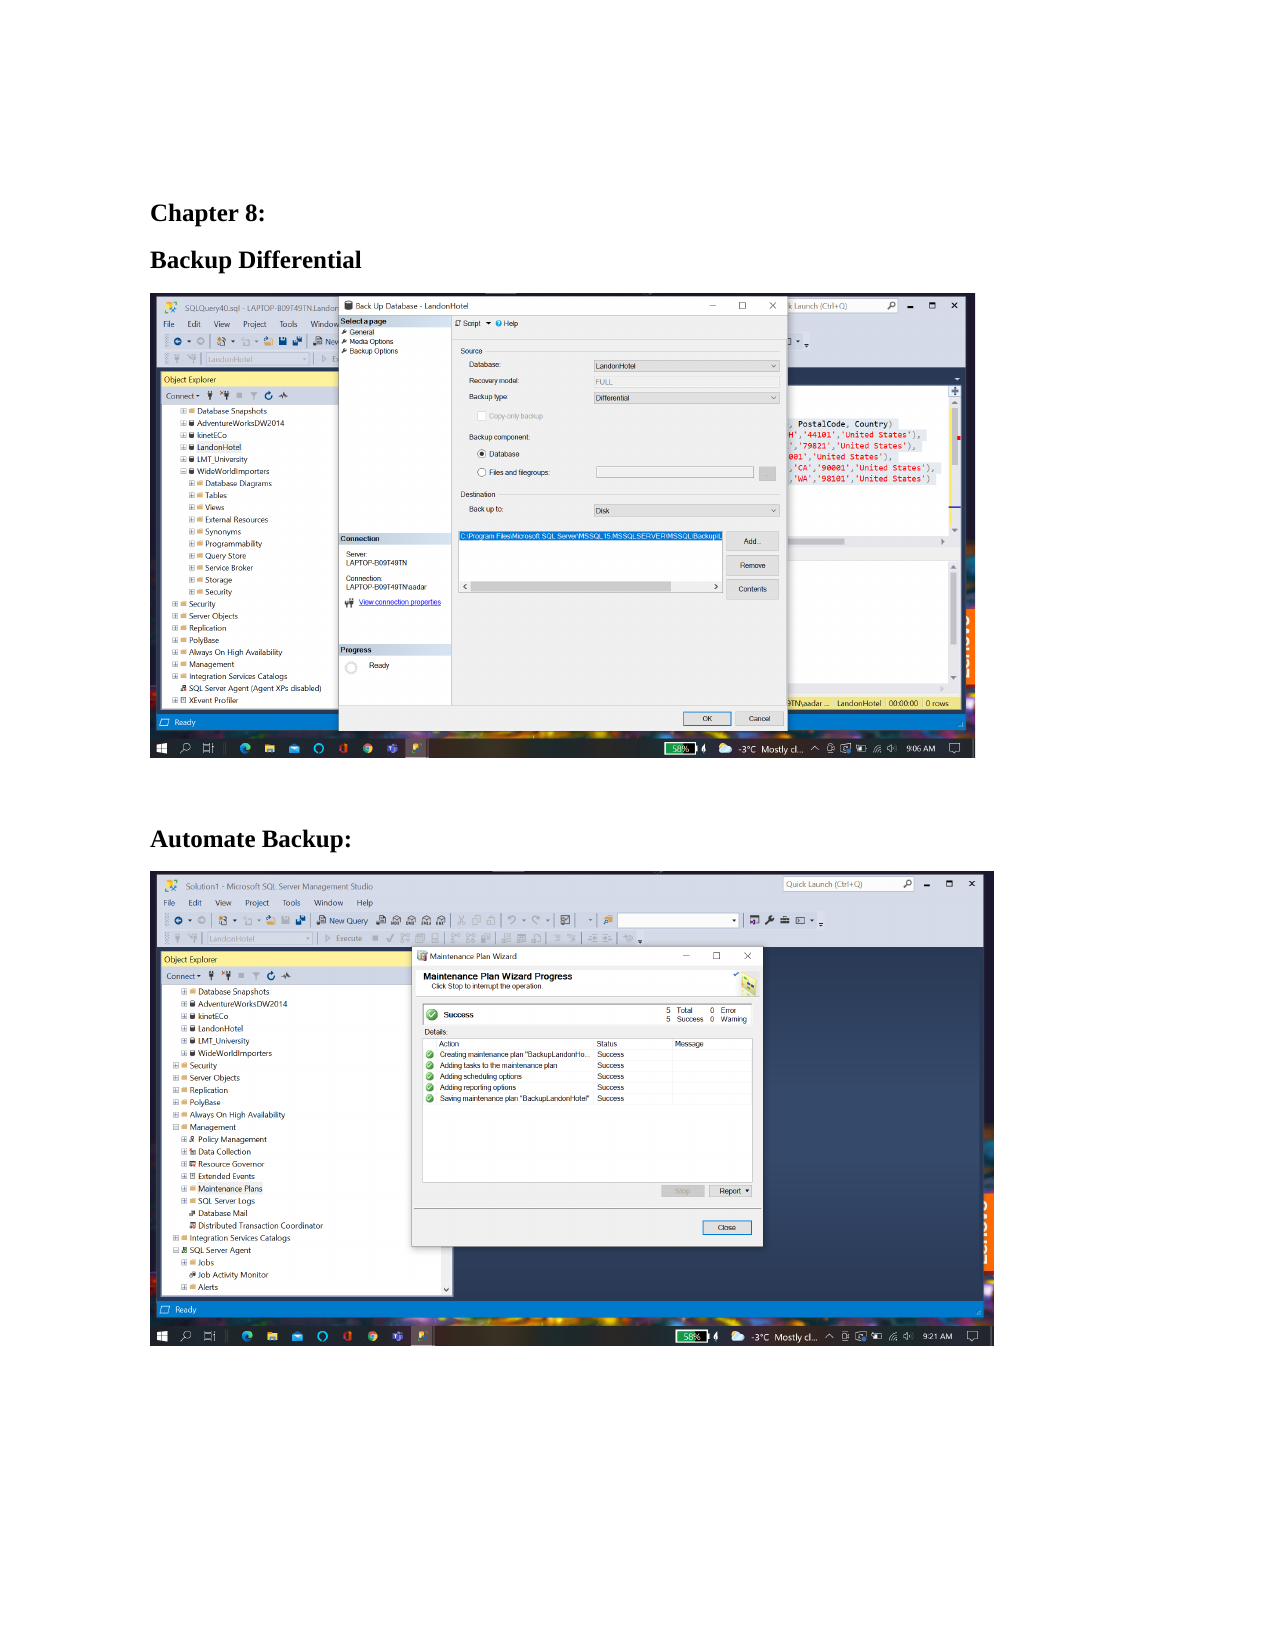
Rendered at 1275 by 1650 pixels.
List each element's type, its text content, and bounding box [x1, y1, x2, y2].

picture [150, 293, 976, 758]
text Chapter 8: [150, 198, 1125, 226]
text Backup Differential [150, 245, 1125, 274]
picture [150, 871, 994, 1346]
text Automate Backup: [150, 824, 1125, 852]
